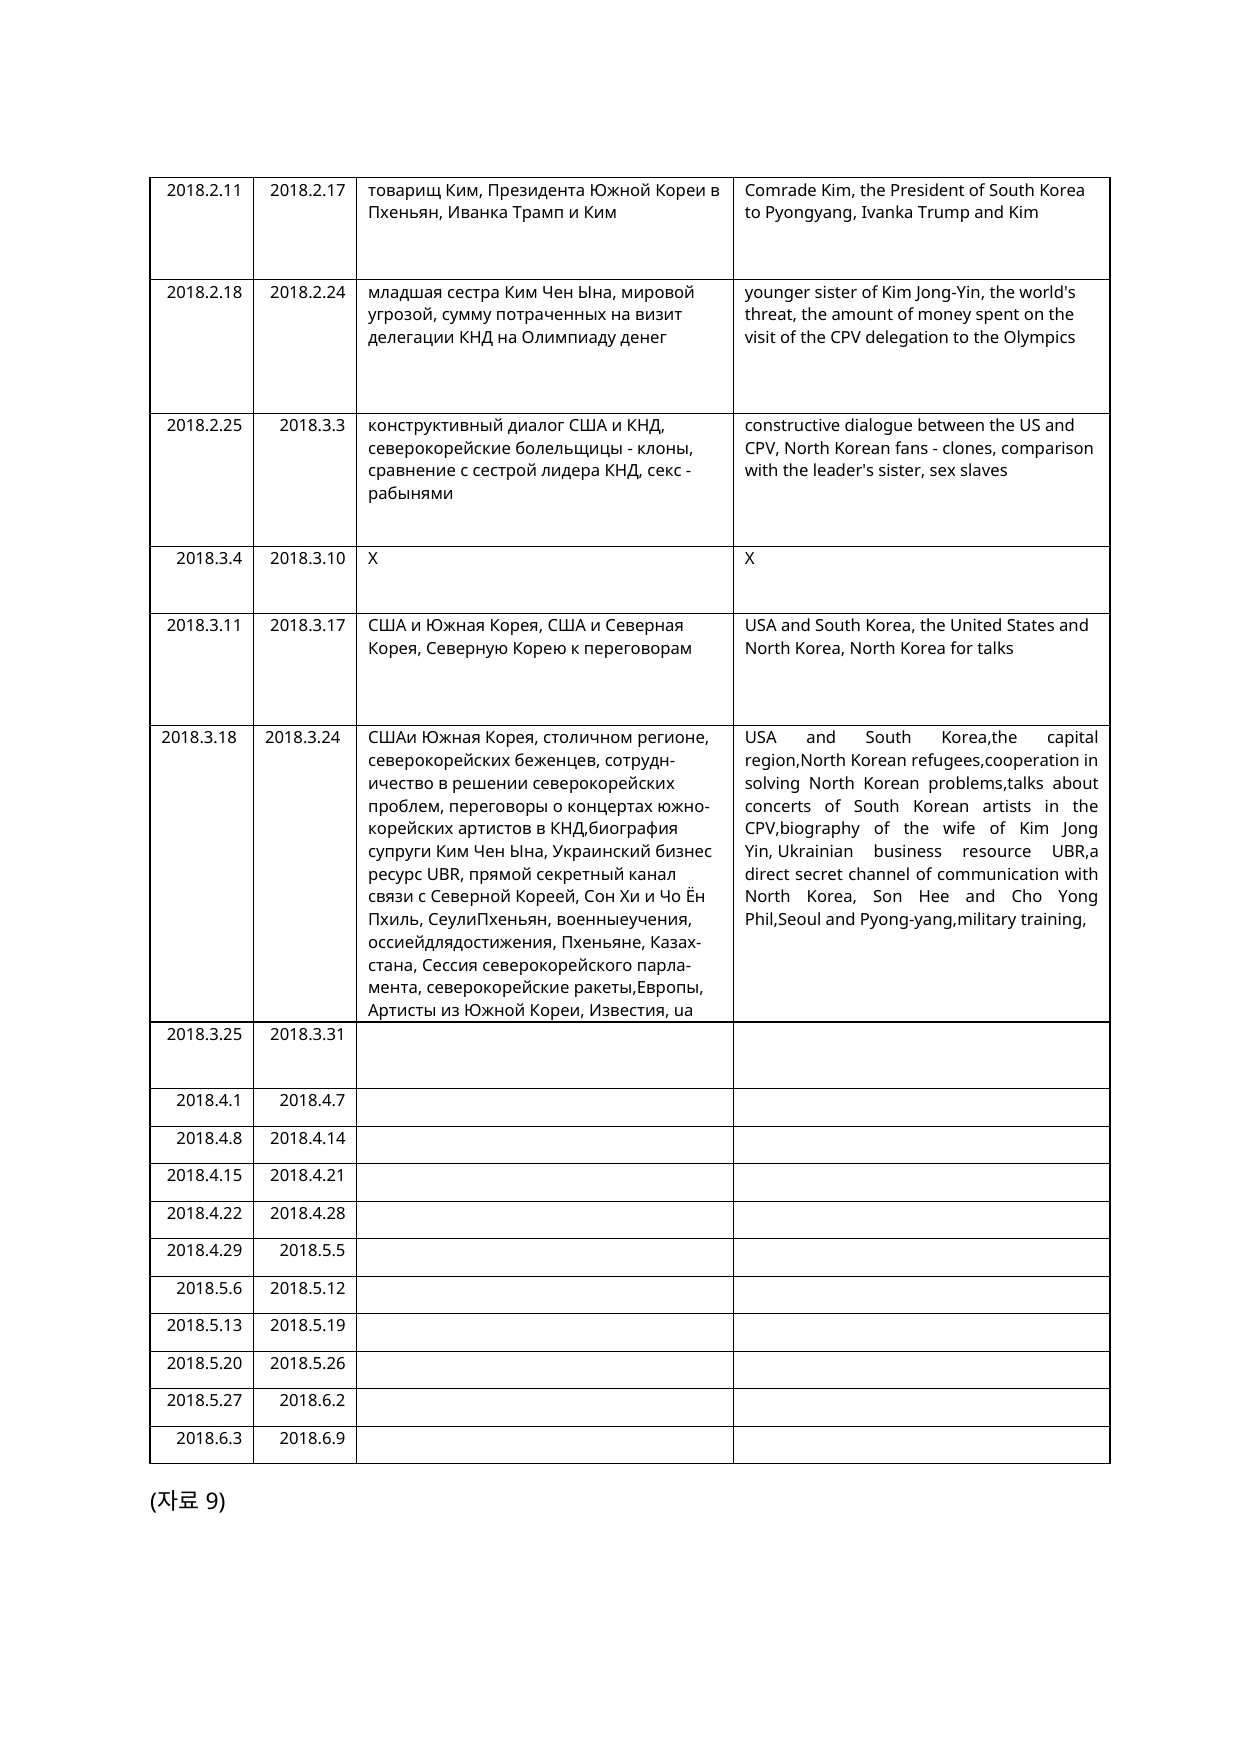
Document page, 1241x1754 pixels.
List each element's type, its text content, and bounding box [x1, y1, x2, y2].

table_cell Comrade Kim, the President of South Korea to Pyongyang, Ivanka Trump and Kim [734, 178, 1109, 279]
table_cell 2018.4.7 [254, 1089, 356, 1126]
table_cell 2018.3.24 [254, 726, 356, 1021]
table_cell 2018.3.25 [151, 1023, 253, 1088]
table_cell 2018.3.31 [254, 1023, 356, 1088]
table_cell 2018.5.27 [151, 1389, 253, 1426]
table_cell [357, 1352, 733, 1388]
table_cell 2018.5.6 [151, 1277, 253, 1313]
table_cell [357, 1202, 733, 1238]
table_cell X [734, 547, 1109, 613]
table_cell 2018.4.8 [151, 1127, 253, 1163]
table_cell [734, 1389, 1109, 1426]
table_cell 2018.5.26 [254, 1352, 356, 1388]
table_cell 2018.5.5 [254, 1239, 356, 1276]
table_cell [734, 1239, 1109, 1276]
table_cell 2018.3.18 [151, 726, 253, 1021]
table_cell 2018.6.9 [254, 1427, 356, 1463]
table_cell 2018.3.11 [151, 614, 253, 725]
table_cell 2018.3.4 [151, 547, 253, 613]
table_cell СШАи Южная Корея, столичном регионе, северокорейских беженцев, сотрудн-ичество в решении северокорейских проблем, переговоры о концертах южно-корейских артистов в КНД,биография супруги Ким Чен Ына, Украинский бизнес ресурс UBR, прямой секретный канал связи с Северной Кореей, Сон Хи и Чо Ён Пхиль, СеулиПхеньян, военныеучения, оссиейдлядостижения, Пхеньяне, Казах-стана, Сессия северокорейского парла-мента, северокорейские ракеты,Европы, Артисты из Южной Кореи, Известия, ua [357, 726, 733, 1021]
table_cell [734, 1314, 1109, 1351]
table_cell [357, 1314, 733, 1351]
table_cell 2018.6.3 [151, 1427, 253, 1463]
table_cell [734, 1164, 1109, 1201]
table_cell USA and South Korea, the United States and North Korea, North Korea for talks [734, 614, 1109, 725]
table_cell 2018.3.10 [254, 547, 356, 613]
table_cell 2018.4.21 [254, 1164, 356, 1201]
table_cell 2018.5.19 [254, 1314, 356, 1351]
table_cell [734, 1023, 1109, 1088]
table_cell 2018.5.12 [254, 1277, 356, 1313]
table_cell 2018.5.13 [151, 1314, 253, 1351]
table_cell [357, 1239, 733, 1276]
table_cell [734, 1427, 1109, 1463]
table_cell [734, 1127, 1109, 1163]
table_cell 2018.5.20 [151, 1352, 253, 1388]
table_cell США и Южная Корея, США и Северная Корея, Северную Корею к переговорам [357, 614, 733, 725]
table_cell конструктивный диалог США и КНД, северокорейские болельщицы - клоны, сравнение с сестрой лидера КНД, секс - рабынями [357, 414, 733, 546]
table_cell [357, 1089, 733, 1126]
table_cell младшая сестра Ким Чен Ына, мировой угрозой, сумму потраченных на визит делегации КНД на Олимпиаду денег [357, 280, 733, 413]
table_cell 2018.2.17 [254, 178, 356, 279]
table_cell 2018.2.25 [151, 414, 253, 546]
table_cell USA and South Korea,the capital region,North Korean refugees,cooperation in solving North Korean problems,talks about concerts of South Korean artists in the CPV,biography of the wife of Kim Jong Yin, Ukrainian business resource UBR,a direct secret channel of communication with North Korea, Son Hee and Cho Yong Phil,Seoul and Pyong-yang,military training, [734, 726, 1109, 1021]
text (자료 9) [150, 1483, 1090, 1516]
table_cell 2018.4.14 [254, 1127, 356, 1163]
table_cell 2018.2.24 [254, 280, 356, 413]
table_cell [734, 1277, 1109, 1313]
table_cell 2018.3.3 [254, 414, 356, 546]
table_cell constructive dialogue between the US and CPV, North Korean fans - clones, comparison with the leader's sister, sex slaves [734, 414, 1109, 546]
table_cell [734, 1089, 1109, 1126]
table_cell [357, 1427, 733, 1463]
table_cell [357, 1389, 733, 1426]
table_cell 2018.2.11 [151, 178, 253, 279]
table_cell [734, 1352, 1109, 1388]
table_cell 2018.4.29 [151, 1239, 253, 1276]
table_cell [734, 1202, 1109, 1238]
table_cell 2018.4.1 [151, 1089, 253, 1126]
table_cell younger sister of Kim Jong-Yin, the world's threat, the amount of money spent on the visit of the CPV delegation to the Olympics [734, 280, 1109, 413]
table_cell 2018.3.17 [254, 614, 356, 725]
table_cell товарищ Ким, Президента Южной Кореи в Пхеньян, Иванка Трамп и Ким [357, 178, 733, 279]
table_cell 2018.4.22 [151, 1202, 253, 1238]
table_cell 2018.4.28 [254, 1202, 356, 1238]
table_cell 2018.6.2 [254, 1389, 356, 1426]
table_cell [357, 1023, 733, 1088]
table_cell 2018.2.18 [151, 280, 253, 413]
table_cell X [357, 547, 733, 613]
table_cell [357, 1164, 733, 1201]
table_cell 2018.4.15 [151, 1164, 253, 1201]
table_cell [357, 1127, 733, 1163]
table_cell [357, 1277, 733, 1313]
